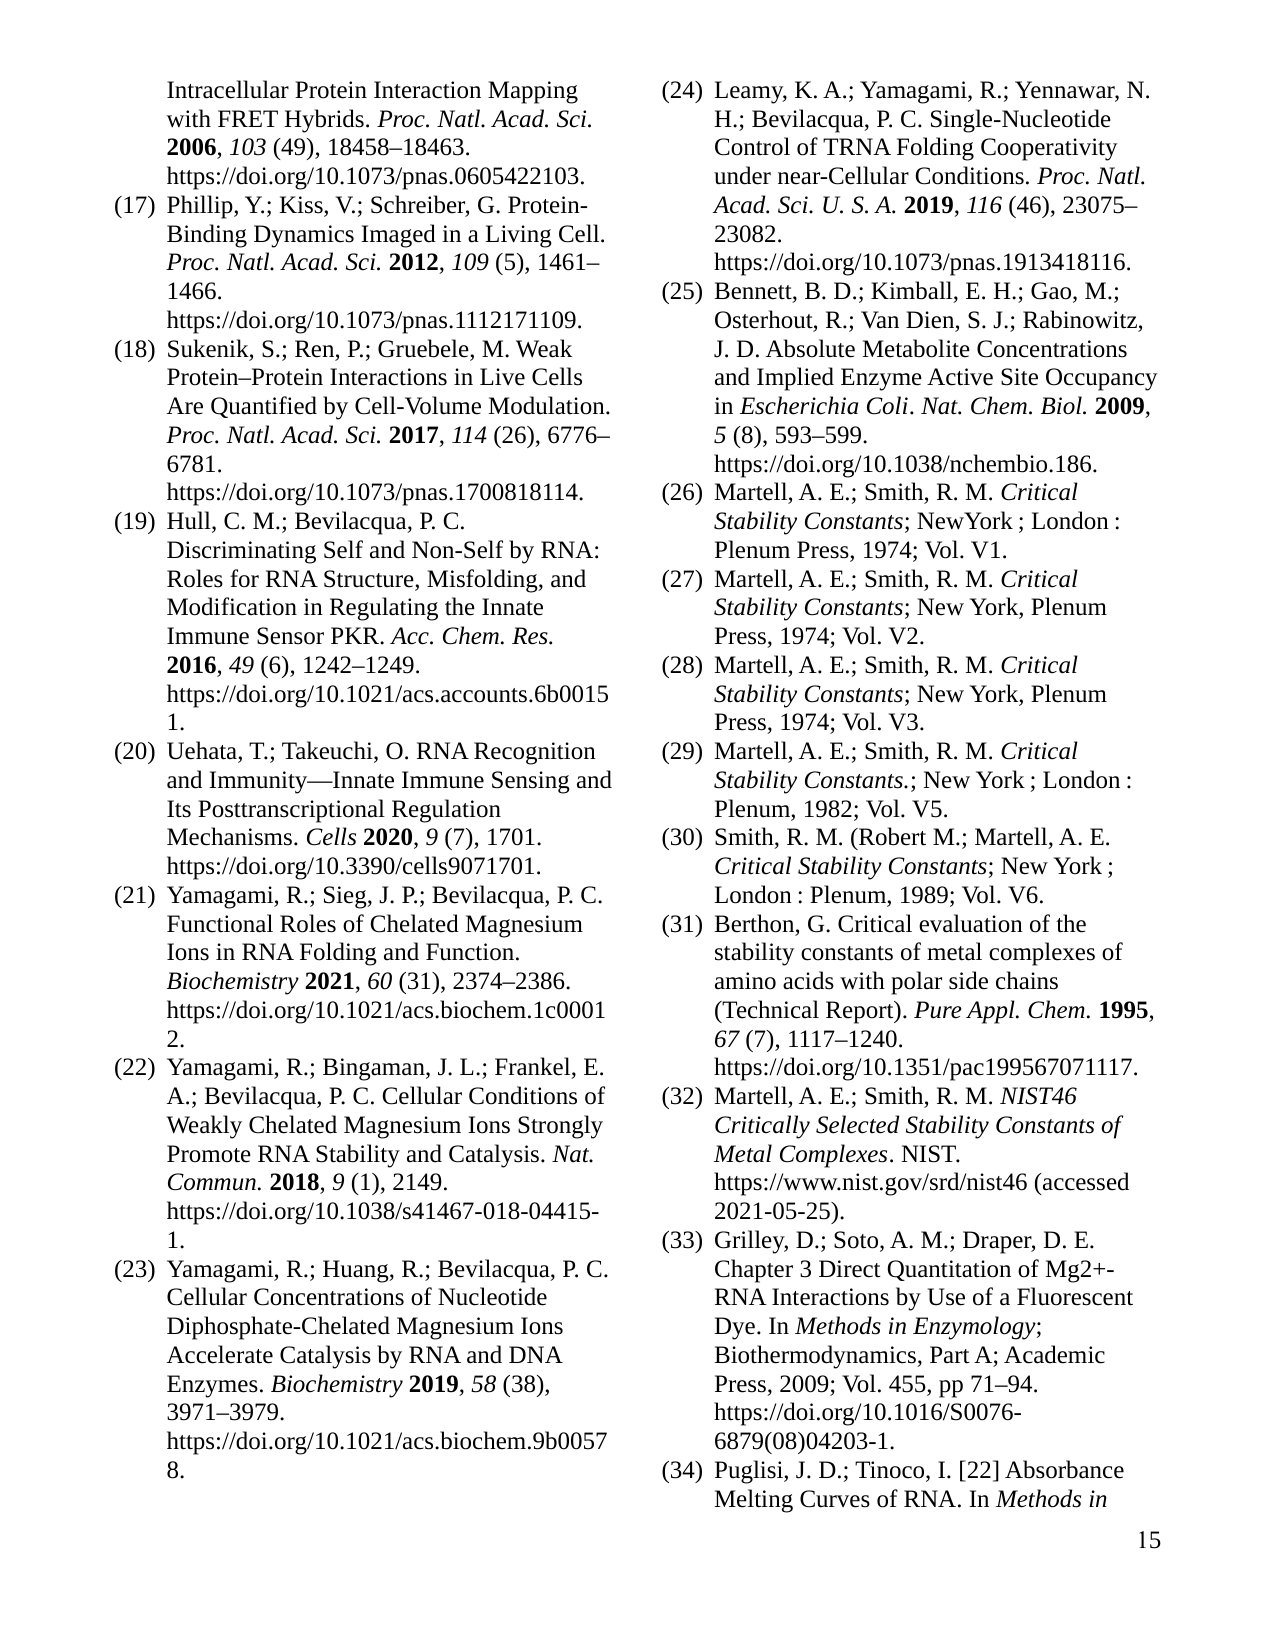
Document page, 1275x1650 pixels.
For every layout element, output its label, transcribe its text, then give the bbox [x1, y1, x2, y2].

text (31) Berthon, G. Critical evaluation of the stability constants of metal complexes of amino acids with polar side chains (Technical Report). Pure Appl. Chem. 1995, 67 (7), 1117–1240. https://doi.org/10.1351/pac199567071117. [661, 909, 1161, 1081]
text (23) Yamagami, R.; Huang, R.; Bevilacqua, P. C. Cellular Concentrations of Nucleotide Diphosphate-Chelated Magnesium Ions Accelerate Catalysis by RNA and DNA Enzymes. Biochemistry 2019, 58 (38), 3971–3979. https://doi.org/10.1021/acs.biochem.9b00578. [114, 1254, 613, 1484]
text (19) Hull, C. M.; Bevilacqua, P. C. Discriminating Self and Non-Self by RNA: Roles for RNA Structure, Misfolding, and Modification in Regulating the Innate Immune Sensor PKR. Acc. Chem. Res. 2016, 49 (6), 1242–1249. https://doi.org/10.1021/acs.accounts.6b00151. [114, 506, 613, 736]
text (24) Leamy, K. A.; Yamagami, R.; Yennawar, N. H.; Bevilacqua, P. C. Single-Nucleotide Control of TRNA Folding Cooperativity under near-Cellular Conditions. Proc. Natl. Acad. Sci. U. S. A. 2019, 116 (46), 23075–23082. https://doi.org/10.1073/pnas.1913418116. [661, 75, 1161, 276]
text (32) Martell, A. E.; Smith, R. M. NIST46 Critically Selected Stability Constants of Metal Complexes. NIST. https://www.nist.gov/srd/nist46 (accessed 2021-05-25). [661, 1081, 1161, 1225]
text (26) Martell, A. E.; Smith, R. M. Critical Stability Constants; NewYork ; London : Plenum Press, 1974; Vol. V1. [661, 477, 1161, 564]
text (33) Grilley, D.; Soto, A. M.; Draper, D. E. Chapter 3 Direct Quantitation of Mg2+‐RNA Interactions by Use of a Fluorescent Dye. In Methods in Enzymology; Biothermodynamics, Part A; Academic Press, 2009; Vol. 455, pp 71–94. https://doi.org/10.1016/S0076-6879(08)04203-1. [661, 1225, 1161, 1455]
text (20) Uehata, T.; Takeuchi, O. RNA Recognition and Immunity—Innate Immune Sensing and Its Posttranscriptional Regulation Mechanisms. Cells 2020, 9 (7), 1701. https://doi.org/10.3390/cells9071701. [114, 736, 613, 880]
text (25) Bennett, B. D.; Kimball, E. H.; Gao, M.; Osterhout, R.; Van Dien, S. J.; Rabinowitz, J. D. Absolute Metabolite Concentrations and Implied Enzyme Active Site Occupancy in Escherichia Coli. Nat. Chem. Biol. 2009, 5 (8), 593–599. https://doi.org/10.1038/nchembio.186. [661, 276, 1161, 477]
text (30) Smith, R. M. (Robert M.; Martell, A. E. Critical Stability Constants; New York ; London : Plenum, 1989; Vol. V6. [661, 822, 1161, 909]
text (28) Martell, A. E.; Smith, R. M. Critical Stability Constants; New York, Plenum Press, 1974; Vol. V3. [661, 650, 1161, 736]
text (29) Martell, A. E.; Smith, R. M. Critical Stability Constants.; New York ; London : Plenum, 1982; Vol. V5. [661, 736, 1161, 822]
text (27) Martell, A. E.; Smith, R. M. Critical Stability Constants; New York, Plenum Press, 1974; Vol. V2. [661, 564, 1161, 650]
text (17) Phillip, Y.; Kiss, V.; Schreiber, G. Protein-Binding Dynamics Imaged in a Living Cell. Proc. Natl. Acad. Sci. 2012, 109 (5), 1461–1466. https://doi.org/10.1073/pnas.1112171109. [114, 190, 613, 334]
text (21) Yamagami, R.; Sieg, J. P.; Bevilacqua, P. C. Functional Roles of Chelated Magnesium Ions in RNA Folding and Function. Biochemistry 2021, 60 (31), 2374–2386. https://doi.org/10.1021/acs.biochem.1c00012. [114, 880, 613, 1052]
text (18) Sukenik, S.; Ren, P.; Gruebele, M. Weak Protein–Protein Interactions in Live Cells Are Quantified by Cell-Volume Modulation. Proc. Natl. Acad. Sci. 2017, 114 (26), 6776–6781. https://doi.org/10.1073/pnas.1700818114. [114, 334, 613, 506]
text (22) Yamagami, R.; Bingaman, J. L.; Frankel, E. A.; Bevilacqua, P. C. Cellular Conditions of Weakly Chelated Magnesium Ions Strongly Promote RNA Stability and Catalysis. Nat. Commun. 2018, 9 (1), 2149. https://doi.org/10.1038/s41467-018-04415-1. [114, 1052, 613, 1254]
